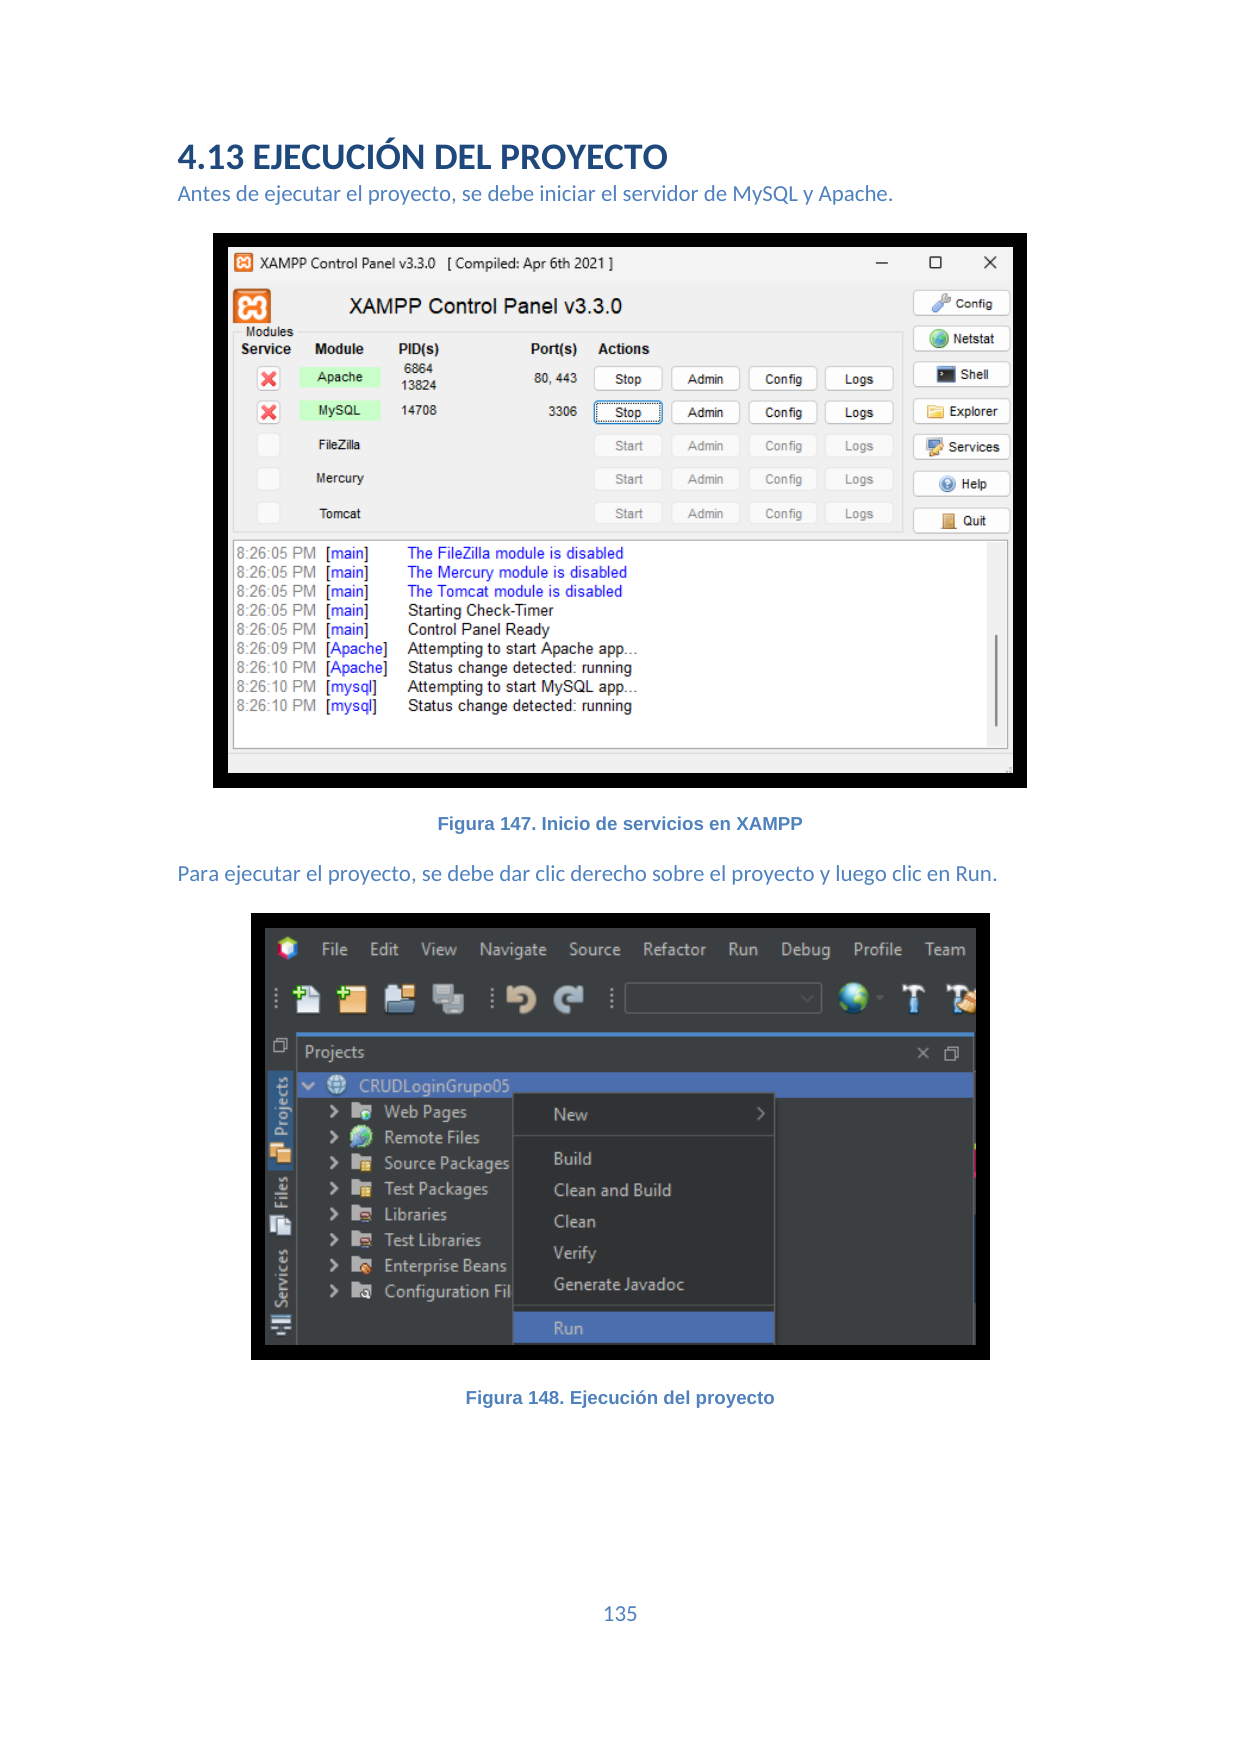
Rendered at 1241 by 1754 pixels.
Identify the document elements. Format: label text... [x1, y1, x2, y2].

picture [265, 928, 976, 1345]
subtitle EJECUCIÓN DEL PROYECTO [177, 133, 1063, 179]
picture [228, 247, 1013, 773]
text Antes de ejecutar el proyecto, se debe iniciar el servidor de MySQL y Apache. [177, 179, 1063, 207]
text Para ejecutar el proyecto, se debe dar clic derecho sobre el proyecto y luego clic en Run. [177, 859, 1063, 887]
